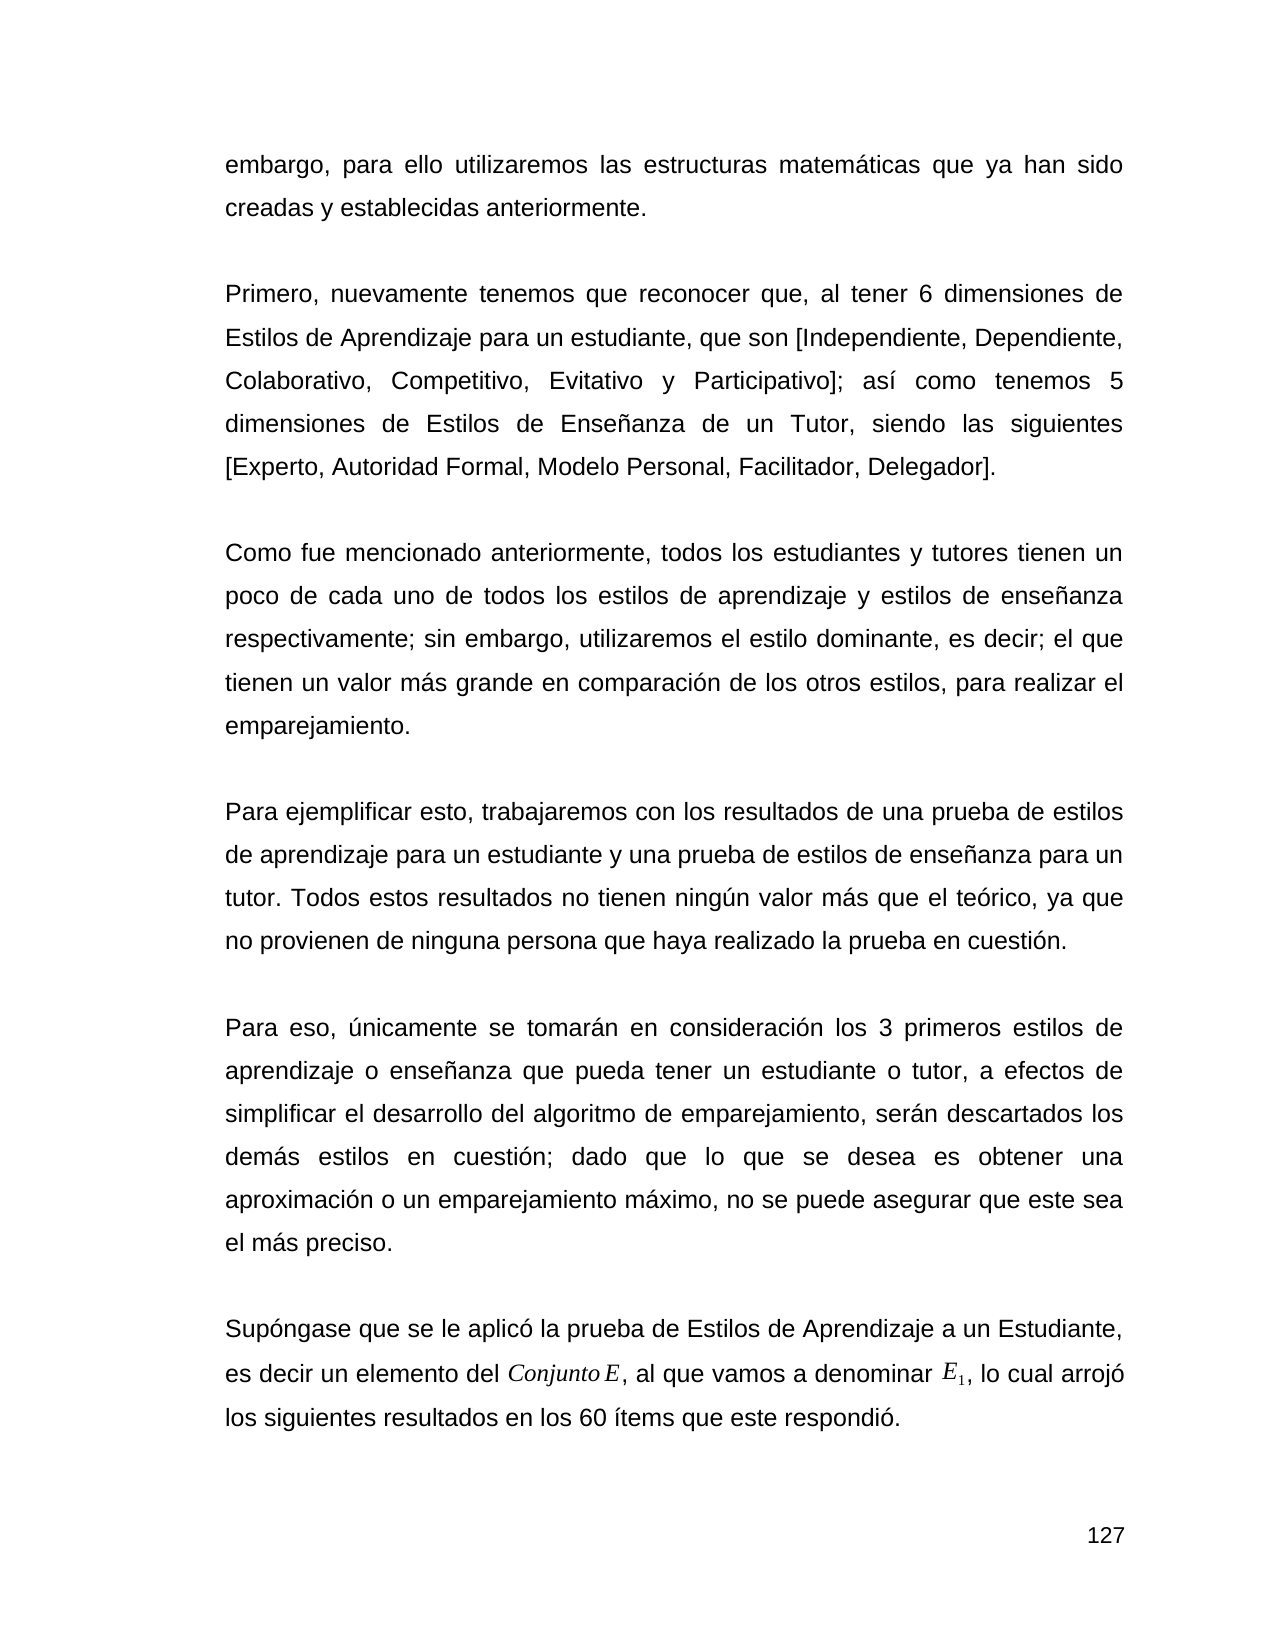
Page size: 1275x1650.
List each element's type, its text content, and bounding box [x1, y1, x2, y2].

text Supóngase que se le aplicó la prueba de Estilos de Aprendizaje a un Estudiante, es decir un elemento del , al que vamos a denominar , lo cual arrojó los siguientes resultados en los 60 ítems que este respondió. [225, 1314, 1125, 1432]
text Como fue mencionado anteriormente, todos los estudiantes y tutores tienen un poco de cada uno de todos los estilos de aprendizaje y estilos de enseñanza respectivamente; sin embargo, utilizaremos el estilo dominante, es decir; el que tienen un valor más grande en comparación de los otros estilos, para realizar el emparejamiento. [225, 538, 1125, 739]
text Primero, nuevamente tenemos que reconocer que, al tener 6 dimensiones de Estilos de Aprendizaje para un estudiante, que son [Independiente, Dependiente, Colaborativo, Competitivo, Evitativo y Participativo]; así como tenemos 5 dimensiones de Estilos de Enseñanza de un Tutor, siendo las siguientes [Experto, Autoridad Formal, Modelo Personal, Facilitador, Delegador]. [225, 279, 1125, 481]
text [225, 150, 1125, 222]
text Para ejemplificar esto, trabajaremos con los resultados de una prueba de estilos de aprendizaje para un estudiante y una prueba de estilos de enseñanza para un tutor. Todos estos resultados no tienen ningún valor más que el teórico, ya que no provienen de ninguna persona que haya realizado la prueba en cuestión. [225, 797, 1125, 955]
text Para eso, únicamente se tomarán en consideración los 3 primeros estilos de aprendizaje o enseñanza que pueda tener un estudiante o tutor, a efectos de simplificar el desarrollo del algoritmo de emparejamiento, serán descartados los demás estilos en cuestión; dado que lo que se desea es obtener una aproximación o un emparejamiento máximo, no se puede asegurar que este sea el más preciso. [225, 1012, 1125, 1257]
